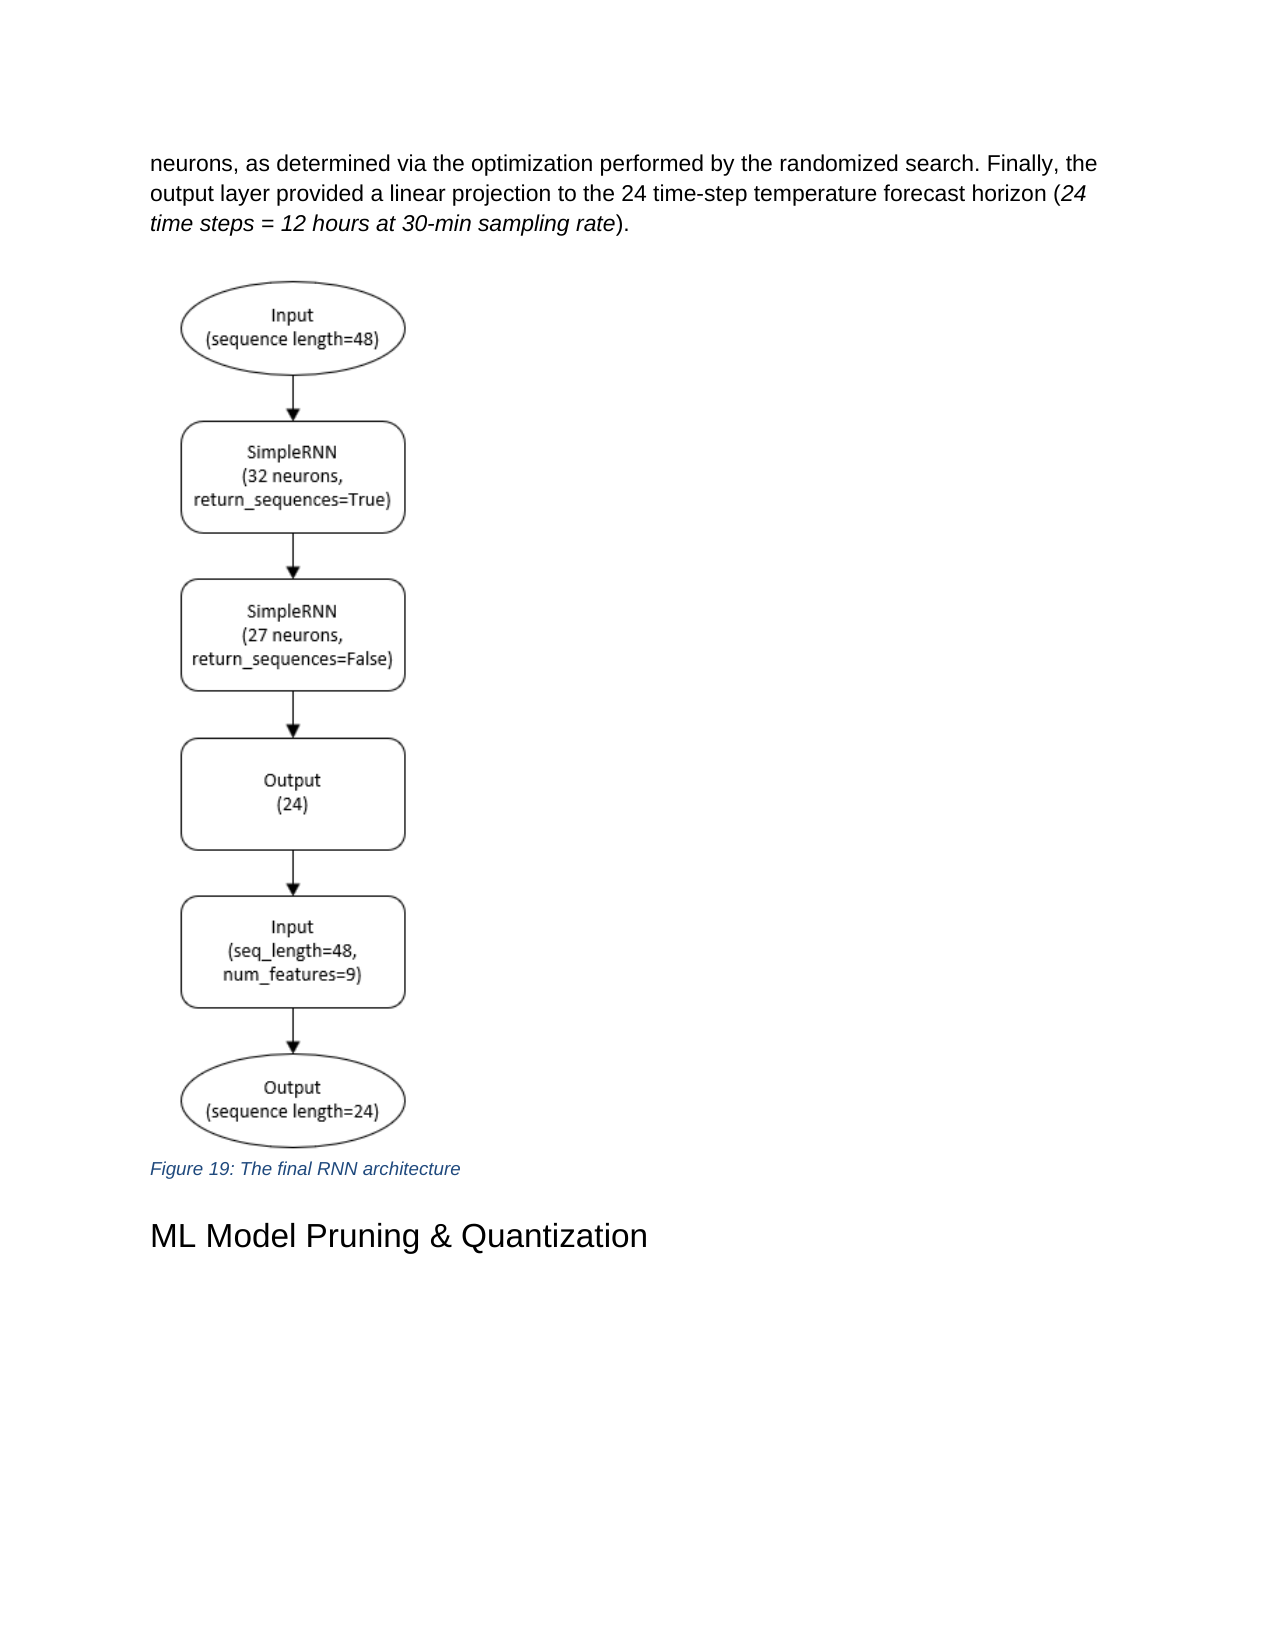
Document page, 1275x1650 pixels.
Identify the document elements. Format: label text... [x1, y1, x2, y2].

picture [150, 270, 424, 1154]
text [150, 150, 1125, 237]
subtitle ML Model Pruning & Quantization [150, 1217, 1125, 1255]
text Figure 19: The final RNN architecture [150, 1157, 1125, 1179]
